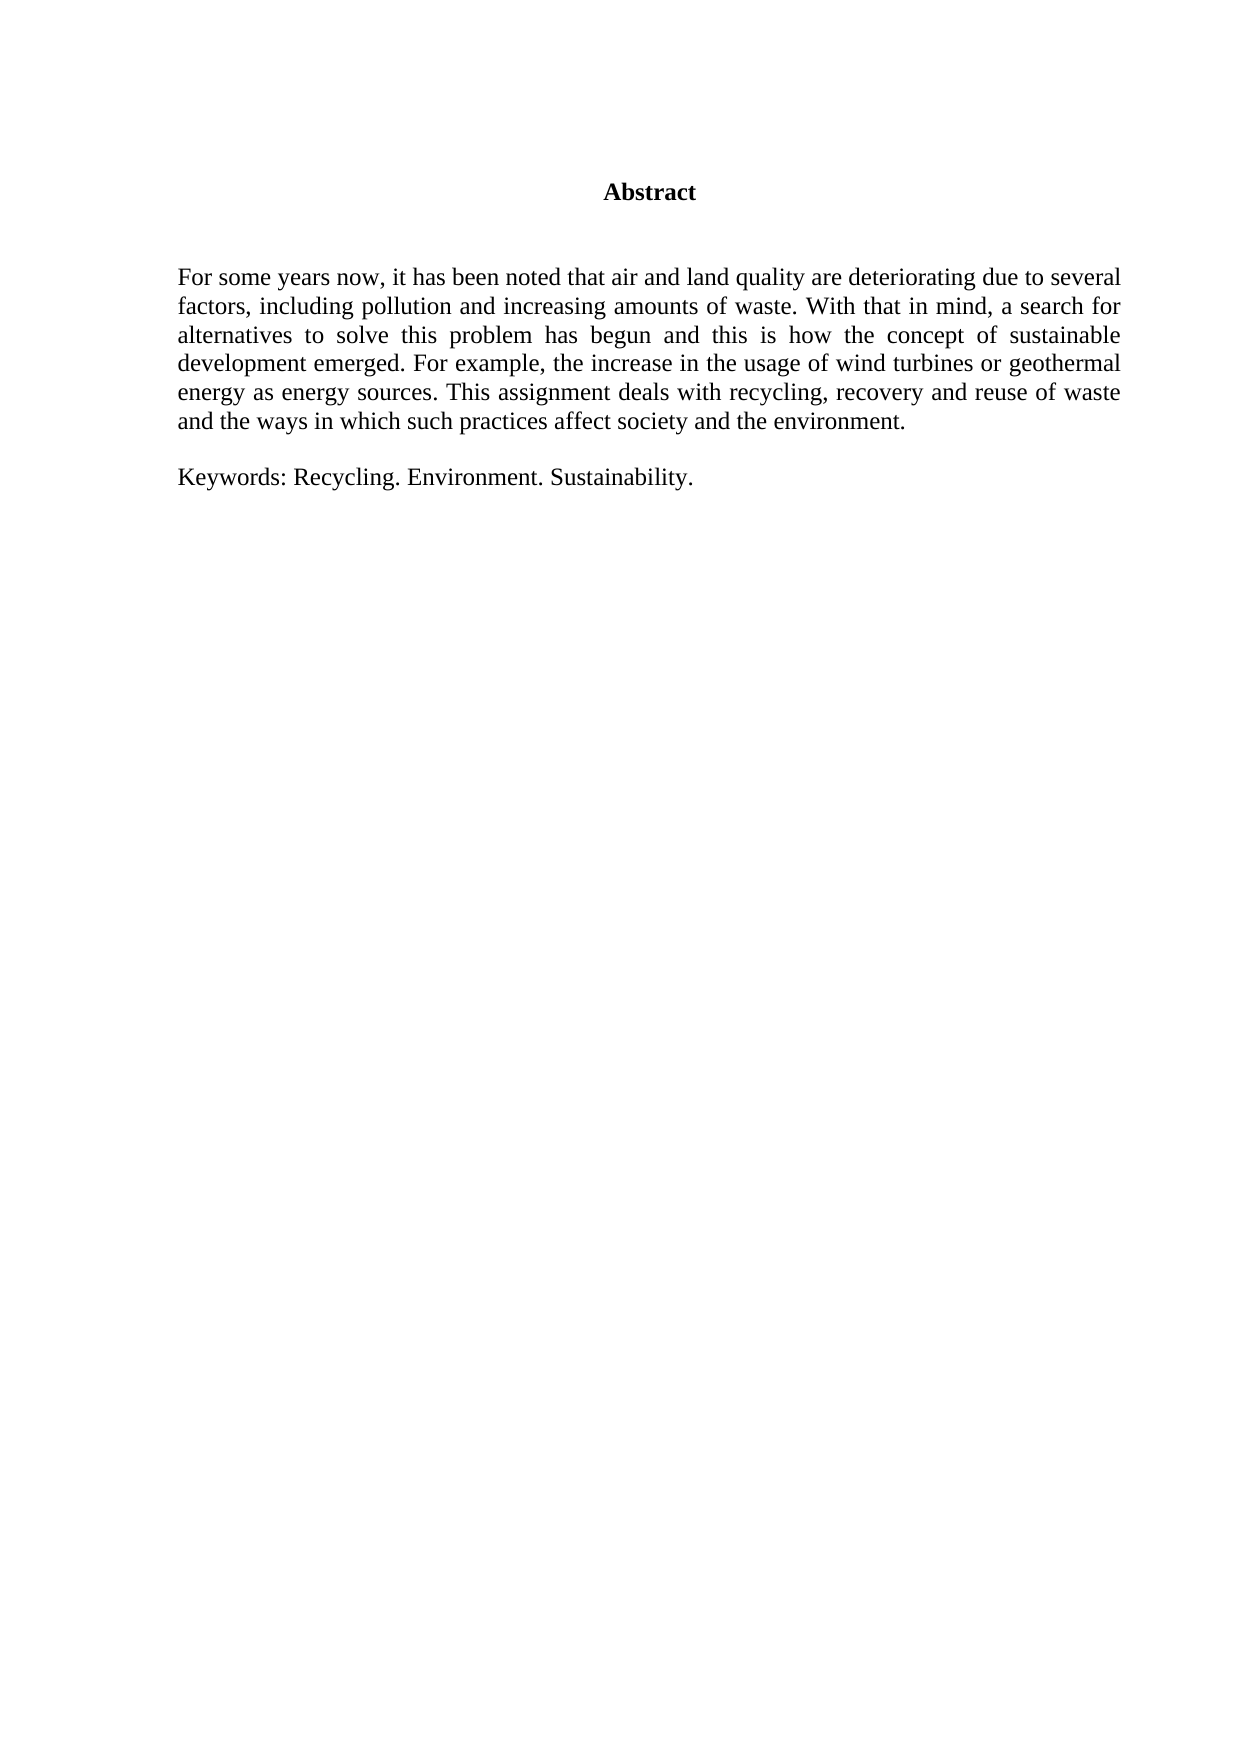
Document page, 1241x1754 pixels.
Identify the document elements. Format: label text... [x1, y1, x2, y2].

text For some years now, it has been noted that air and land quality are deteriorating due to several factors, including pollution and increasing amounts of waste. With that in mind, a search for alternatives to solve this problem has begun and this is how the concept of sustainable development emerged. For example, the increase in the usage of wind turbines or geothermal energy as energy sources. This assignment deals with recycling, recovery and reuse of waste and the ways in which such practices affect society and the environment. [177, 262, 1122, 435]
text Abstract [177, 177, 1122, 206]
text Keywords: Recycling. Environment. Sustainability. [177, 462, 1122, 491]
